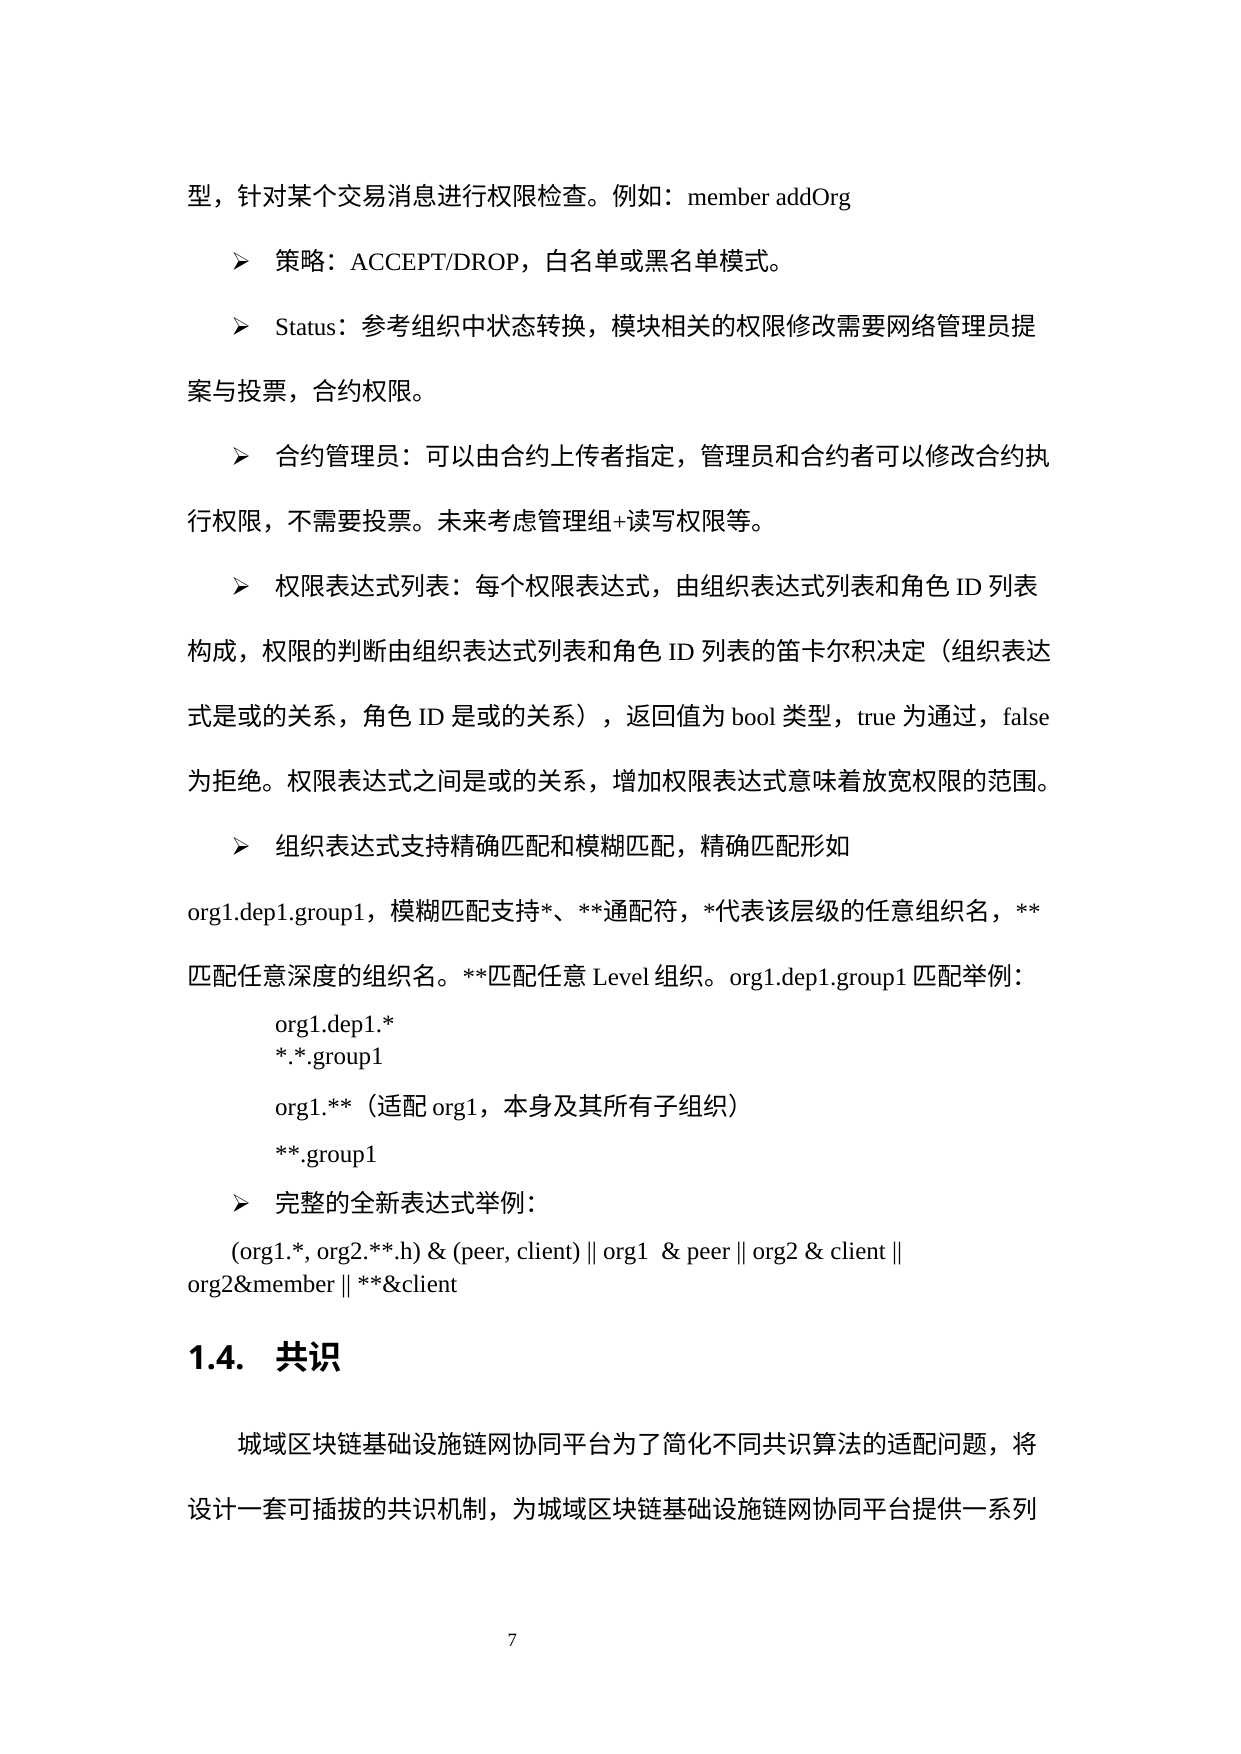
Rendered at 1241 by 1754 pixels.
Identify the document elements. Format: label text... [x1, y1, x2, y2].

text org1.**（适配org1，本身及其所有子组织） [231, 1072, 1053, 1137]
text **.group1 [231, 1137, 1053, 1169]
list 策略：ACCEPT/DROP，白名单或黑名单模式。 [187, 227, 1053, 292]
text org1.dep1.* [231, 1007, 1053, 1039]
list Status：参考组织中状态转换，模块相关的权限修改需要网络管理员提案与投票，合约权限。 [187, 292, 1053, 422]
list 权限表达式列表：每个权限表达式，由组织表达式列表和角色 ID 列表构成，权限的判断由组织表达式列表和角色 ID 列表的笛卡尔积决定（组织表达式是或的关系，角色 ID 是或的关系），返回值为 bool 类型，true 为通过，false 为拒绝。权限表达式之间是或的关系，增加权限表达式意味着放宽权限的范围。 [187, 552, 1053, 812]
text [187, 1410, 1053, 1540]
subtitle 共识 [187, 1322, 1053, 1387]
text (org1.*, org2.**.h) & (peer, client) || org1 & peer || org2 & client || org2&member || **&client [187, 1234, 1053, 1299]
list 完整的全新表达式举例： [187, 1169, 1053, 1234]
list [187, 162, 1053, 227]
text *.*.group1 [231, 1039, 1053, 1072]
list 组织表达式支持精确匹配和模糊匹配，精确匹配形如org1.dep1.group1，模糊匹配支持*、**通配符，*代表该层级的任意组织名，**匹配任意深度的组织名。**匹配任意Level组织。org1.dep1.group1匹配举例： [187, 812, 1053, 1007]
list 合约管理员：可以由合约上传者指定，管理员和合约者可以修改合约执行权限，不需要投票。未来考虑管理组+读写权限等。 [187, 422, 1053, 552]
